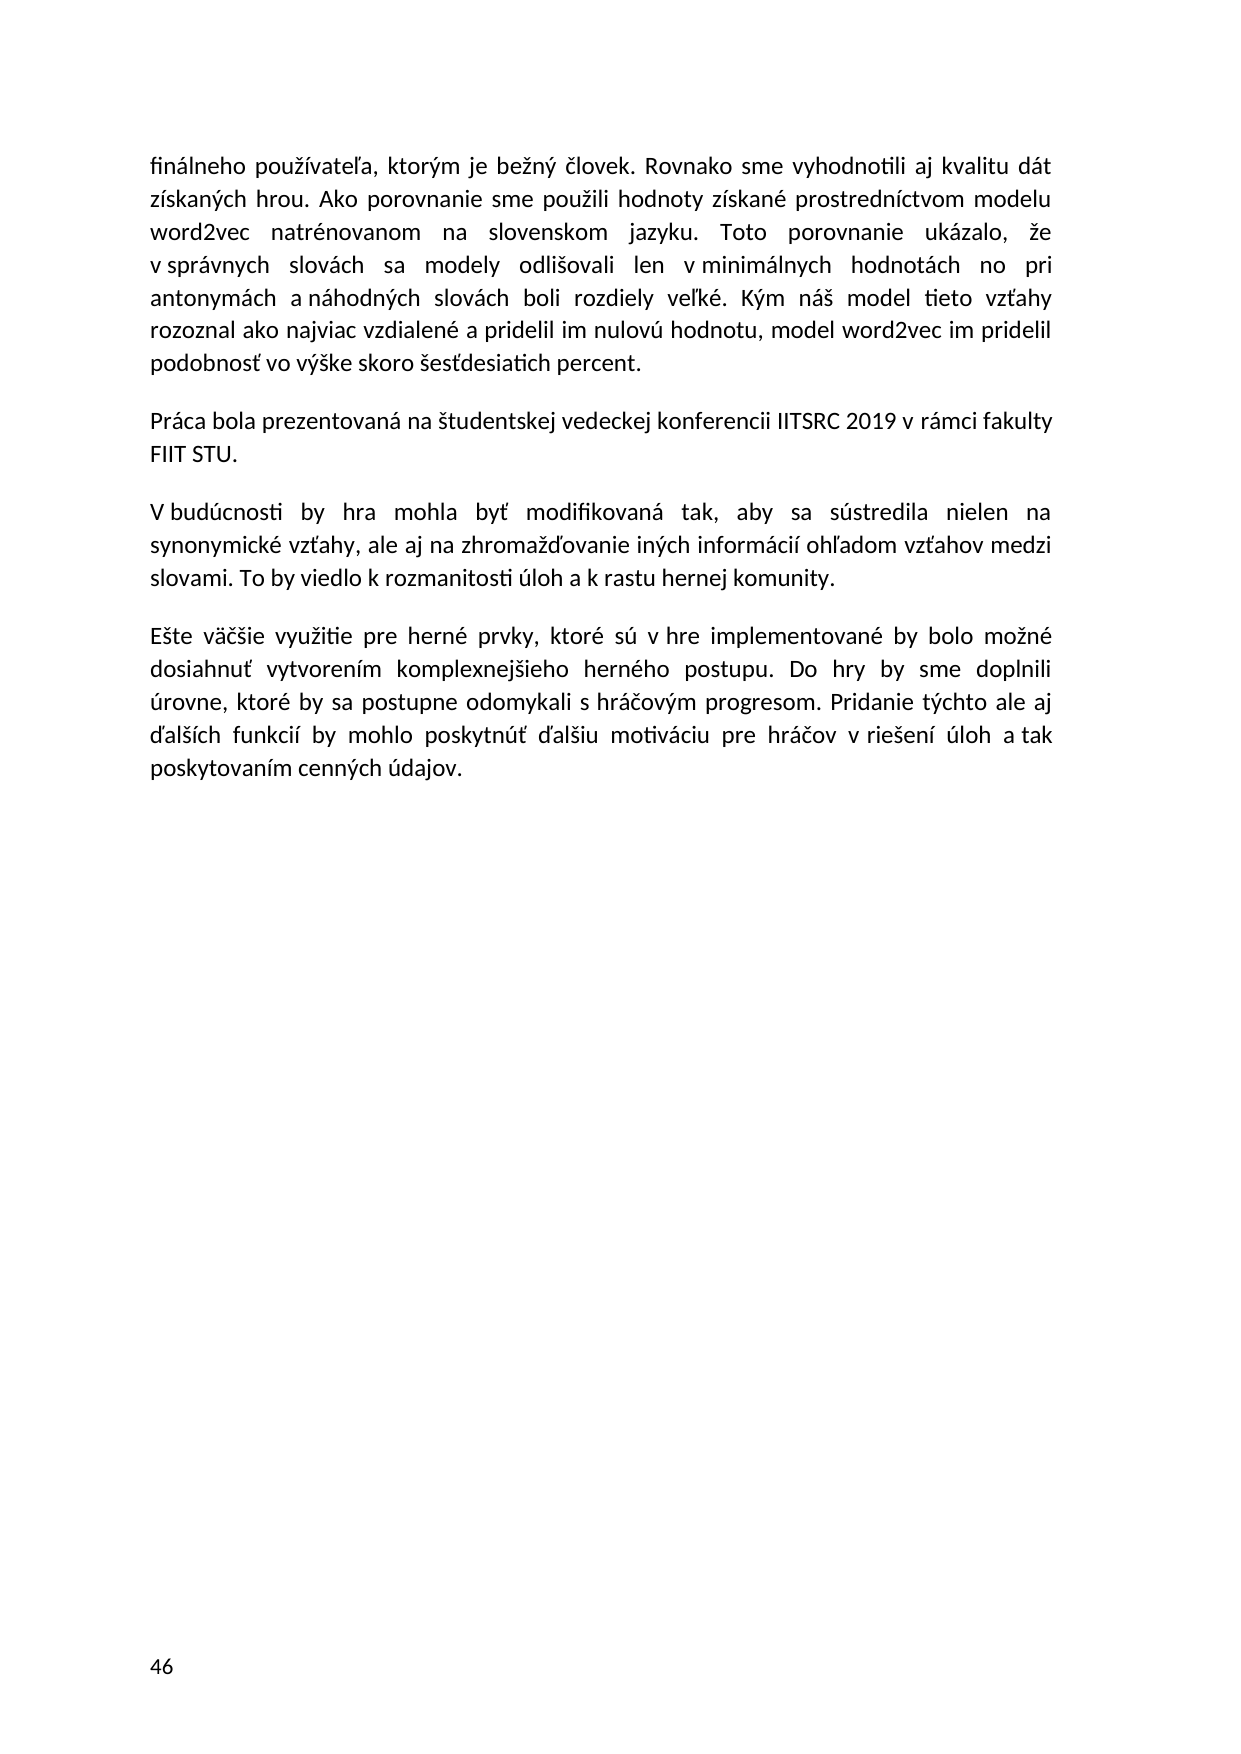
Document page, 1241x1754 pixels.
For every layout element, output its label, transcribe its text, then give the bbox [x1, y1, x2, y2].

text V budúcnosti by hra mohla byť modifikovaná tak, aby sa sústredila nielen na synonymické vzťahy, ale aj na zhromažďovanie iných informácií ohľadom vzťahov medzi slovami. To by viedlo k rozmanitosti úloh a k rastu hernej komunity. [150, 496, 1053, 593]
text Práca bola prezentovaná na študentskej vedeckej konferencii IITSRC 2019 v rámci fakulty FIIT STU. [150, 405, 1053, 469]
text Ešte väčšie využitie pre herné prvky, ktoré sú v hre implementované by bolo možné dosiahnuť vytvorením komplexnejšieho herného postupu. Do hry by sme doplnili úrovne, ktoré by sa postupne odomykali s hráčovým progresom. Pridanie týchto ale aj ďalších funkcií by mohlo poskytnúť ďalšiu motiváciu pre hráčov v riešení úloh a tak poskytovaním cenných údajov. [150, 620, 1053, 782]
